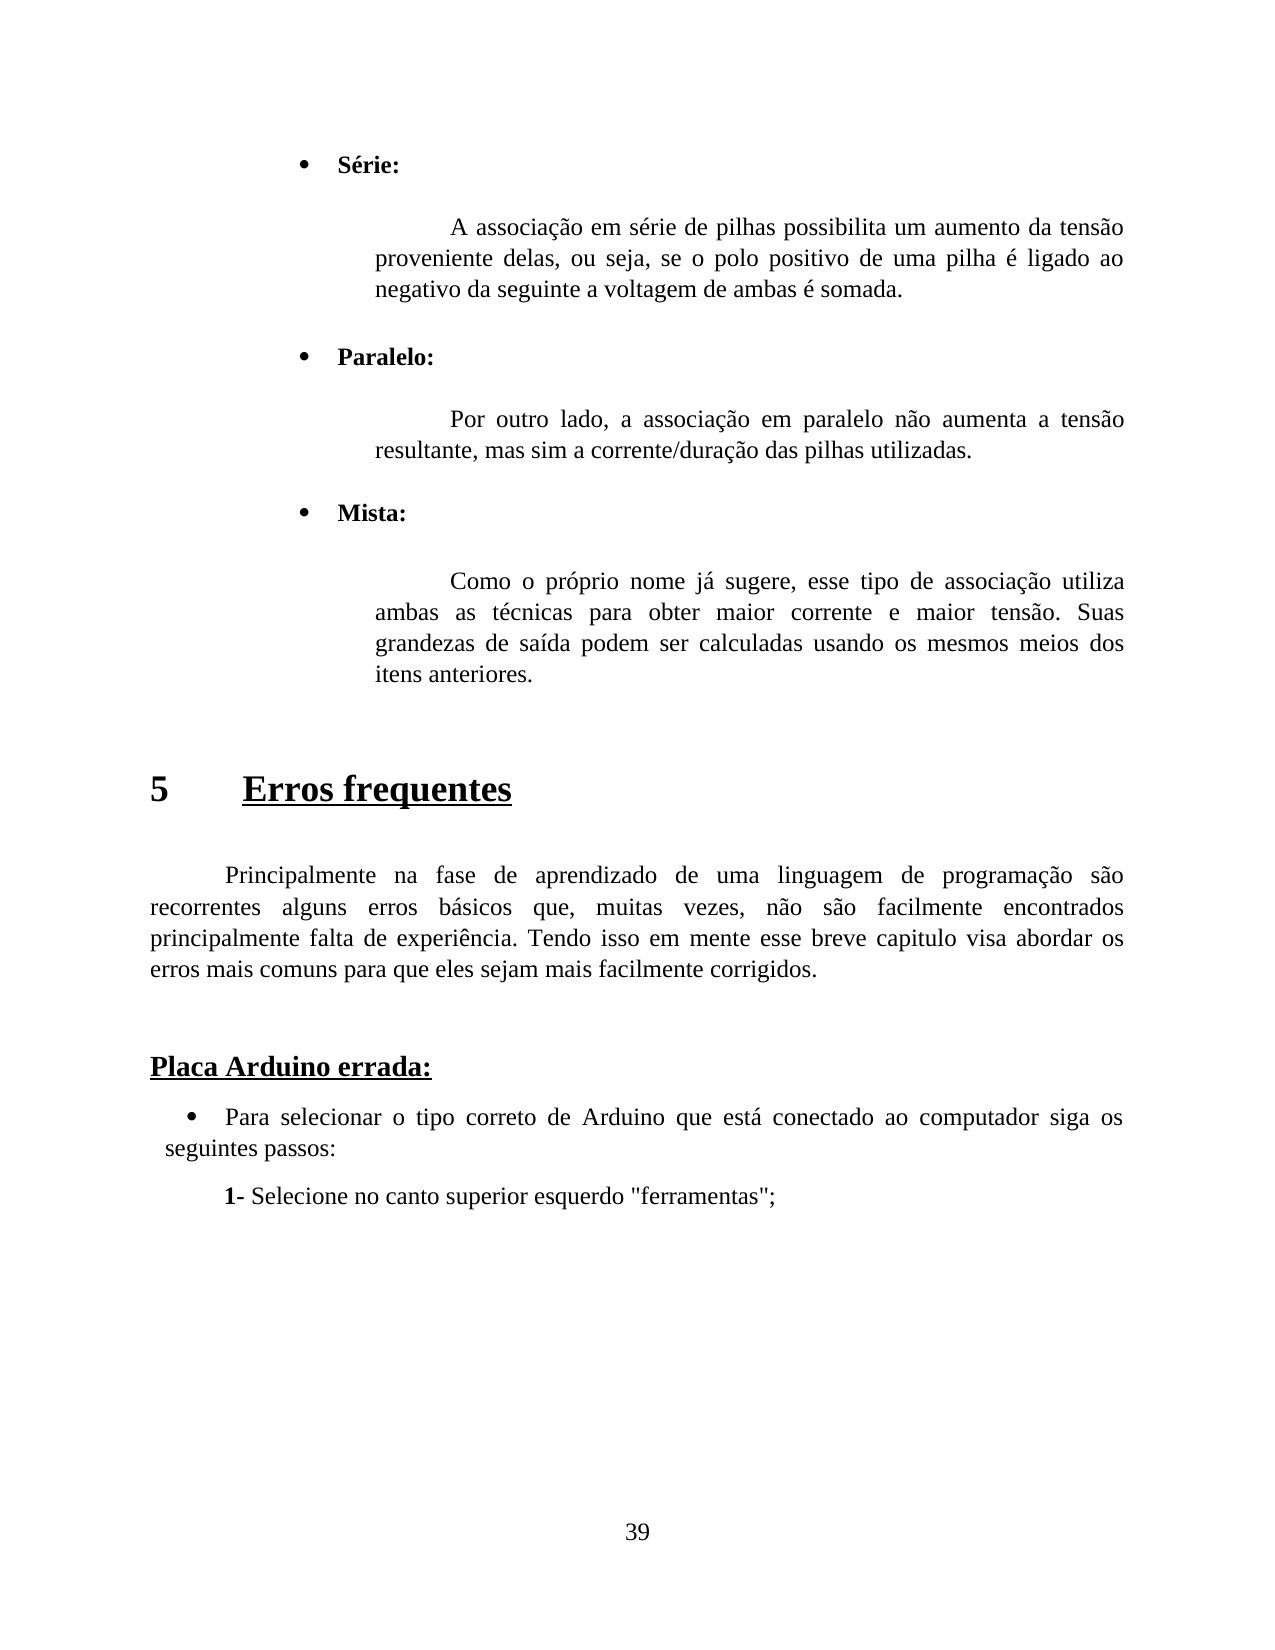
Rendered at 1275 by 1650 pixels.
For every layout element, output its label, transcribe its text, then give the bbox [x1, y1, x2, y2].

list Mista: [300, 498, 1125, 526]
list Como o próprio nome já sugere, esse tipo de associação utiliza ambas as técnicas para obter maior corrente e maior tensão. Suas grandezas de saída podem ser calculadas usando os mesmos meios dos itens anteriores. [375, 566, 1125, 688]
text Principalmente na fase de aprendizado de uma linguagem de programação são recorrentes alguns erros básicos que, muitas vezes, não são facilmente encontrados principalmente falta de experiência. Tendo isso em mente esse breve capitulo visa abordar os erros mais comuns para que eles sejam mais facilmente corrigidos. [150, 861, 1125, 982]
list Erros frequentes [150, 767, 1125, 810]
list Série: [300, 150, 1125, 179]
list Para selecionar o tipo correto de Arduino que está conectado ao computador siga os seguintes passos: [165, 1102, 1125, 1162]
text 1- Selecione no canto superior esquerdo "ferramentas"; [150, 1181, 1125, 1209]
list A associação em série de pilhas possibilita um aumento da tensão proveniente delas, ou seja, se o polo positivo de uma pilha é ligado ao negativo da seguinte a voltagem de ambas é somada. [375, 212, 1125, 303]
list Paralelo: [300, 342, 1125, 371]
list Por outro lado, a associação em paralelo não aumenta a tensão resultante, mas sim a corrente/duração das pilhas utilizadas. [375, 404, 1125, 464]
text Placa Arduino errada: [150, 1049, 1125, 1083]
